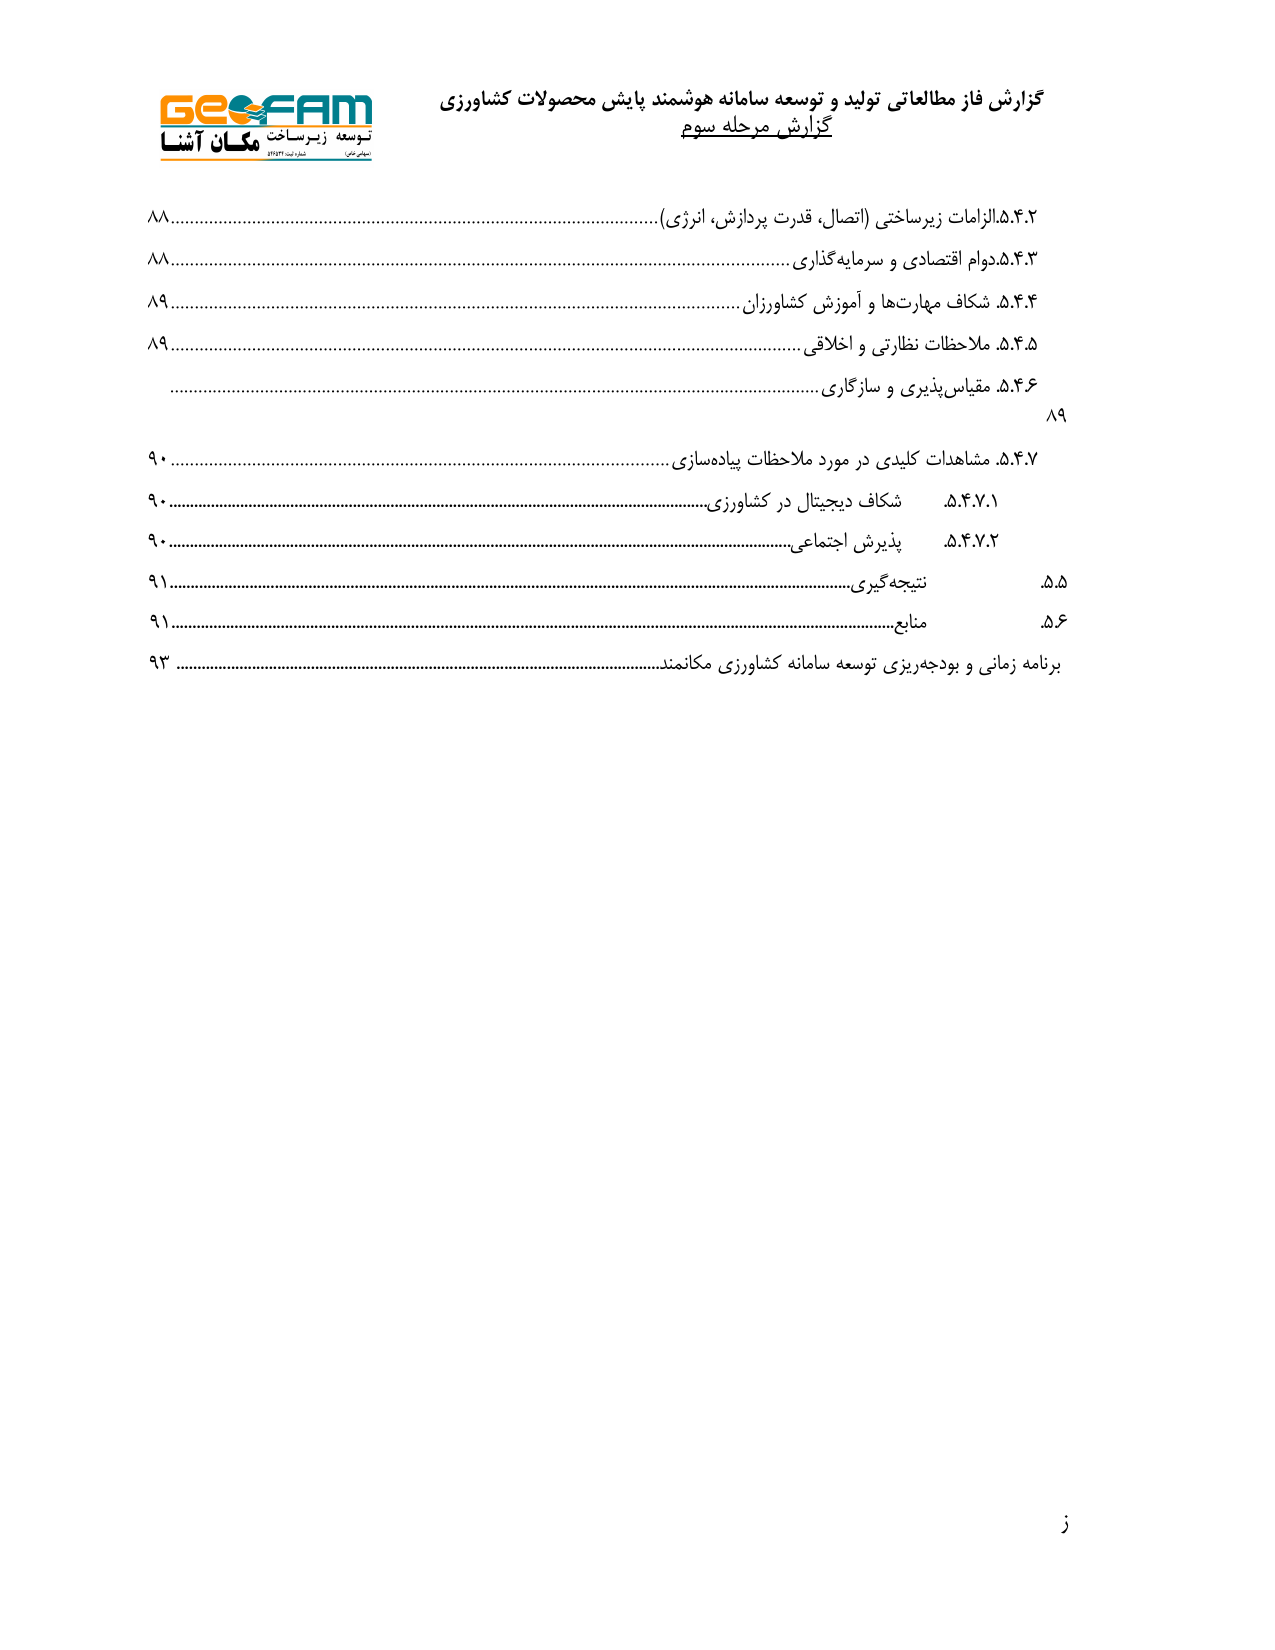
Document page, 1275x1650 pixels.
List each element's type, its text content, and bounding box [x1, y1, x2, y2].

text 5.4.7.2. پذیرش اجتماعی 90 [147, 531, 1029, 556]
text 5.4.4. شکاف مهارت‌ها و آموزش کشاورزان 89 [147, 292, 1068, 318]
text 5.6. منابع............................................................................................................................................................................91 [147, 612, 1083, 637]
text 5.4.7. مشاهدات کلیدی در مورد ملاحظات پیاده‌سازی 90 [147, 448, 1068, 475]
text 5.4.7.1. شکاف دیجیتال در کشاورزی 90 [147, 491, 1029, 516]
text 5.4.2.الزامات زیرساختی (اتصال، قدرت پردازش، انرژی) 88 [147, 207, 1068, 233]
picture [159, 89, 374, 168]
text 5.5. نتیجه‌گیری..................................................................................................................................................................91 [147, 572, 1083, 597]
text 5.4.5. ملاحظات نظارتی و اخلاقی 89 [147, 334, 1068, 361]
text 5.4.3.دوام اقتصادی و سرمایه‌گذاری 88 [147, 249, 1068, 276]
text 5.4.6. مقیاس‌پذیری و سازگاری.........................................................................................................................................89 [147, 376, 1068, 433]
text برنامه زمانی و بودجه‌ریزی توسعه سامانه کشاورزی مکانمند................................................................................................................... 93 [147, 652, 1098, 677]
